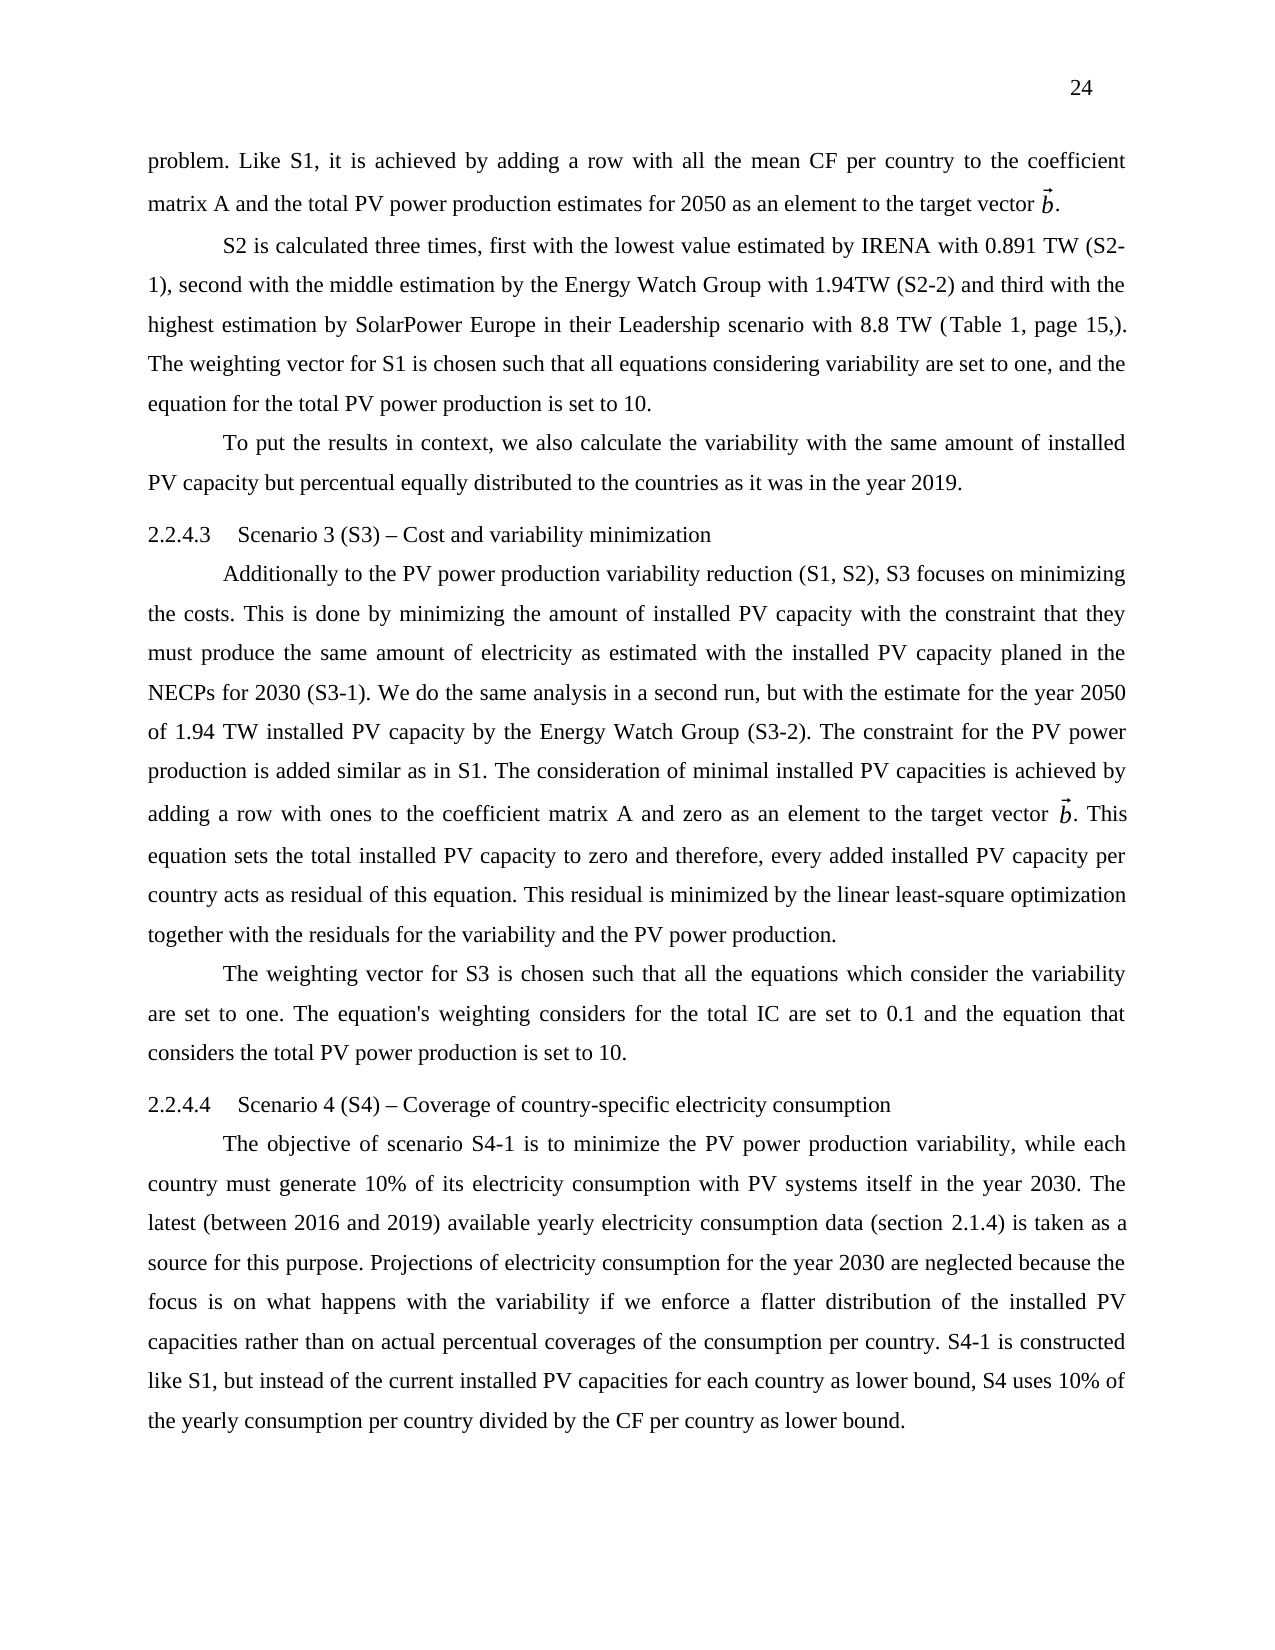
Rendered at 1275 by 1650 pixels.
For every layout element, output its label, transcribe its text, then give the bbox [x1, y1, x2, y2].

text To put the results in context, we also calculate the variability with the same amount of installed PV capacity but percentual equally distributed to the countries as it was in the year 2019. [148, 429, 1127, 495]
subtitle Scenario 3 (S3) – Cost and variability minimization [148, 521, 1127, 547]
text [148, 148, 1127, 219]
text S2 is calculated three times, first with the lowest value estimated by IRENA with 0.891 TW (S2-1), second with the middle estimation by the Energy Watch Group with 1.94TW (S2-2) and third with the highest estimation by SolarPower Europe in their Leadership scenario with 8.8 TW (Table 1, page 14,). The weighting vector for S1 is chosen such that all equations considering variability are set to one, and the equation for the total PV power production is set to 10. [148, 232, 1127, 416]
text The objective of scenario S4-1 is to minimize the PV power production variability, while each country must generate 10% of its electricity consumption with PV systems itself in the year 2030. The latest (between 2016 and 2019) available yearly electricity consumption data (section 2.1.4) is taken as a source for this purpose. Projections of electricity consumption for the year 2030 are neglected because the focus is on what happens with the variability if we enforce a flatter distribution of the installed PV capacities rather than on actual percentual coverages of the consumption per country. S4-1 is constructed like S1, but instead of the current installed PV capacities for each country as lower bound, S4 uses 10% of the yearly consumption per country divided by the CF per country as lower bound. [148, 1131, 1127, 1433]
subtitle Scenario 4 (S4) – Coverage of country-specific electricity consumption [148, 1091, 1127, 1117]
text The weighting vector for S3 is chosen such that all the equations which consider the variability are set to one. The equation's weighting considers for the total IC are set to 0.1 and the equation that considers the total PV power production is set to 10. [148, 960, 1127, 1065]
text Additionally to the PV power production variability reduction (S1, S2), S3 focuses on minimizing the costs. This is done by minimizing the amount of installed PV capacity with the constraint that they must produce the same amount of electricity as estimated with the installed PV capacity planed in the NECPs for 2030 (S3-1). We do the same analysis in a second run, but with the estimate for the year 2050 of 1.94 TW installed PV capacity by the Energy Watch Group (S3-2). The constraint for the PV power production is added similar as in S1. The consideration of minimal installed PV capacities is achieved by adding a row with ones to the coefficient matrix A and zero as an element to the target vector . This equation sets the total installed PV capacity to zero and therefore, every added installed PV capacity per country acts as residual of this equation. This residual is minimized by the linear least-square optimization together with the residuals for the variability and the PV power production. [148, 560, 1127, 947]
